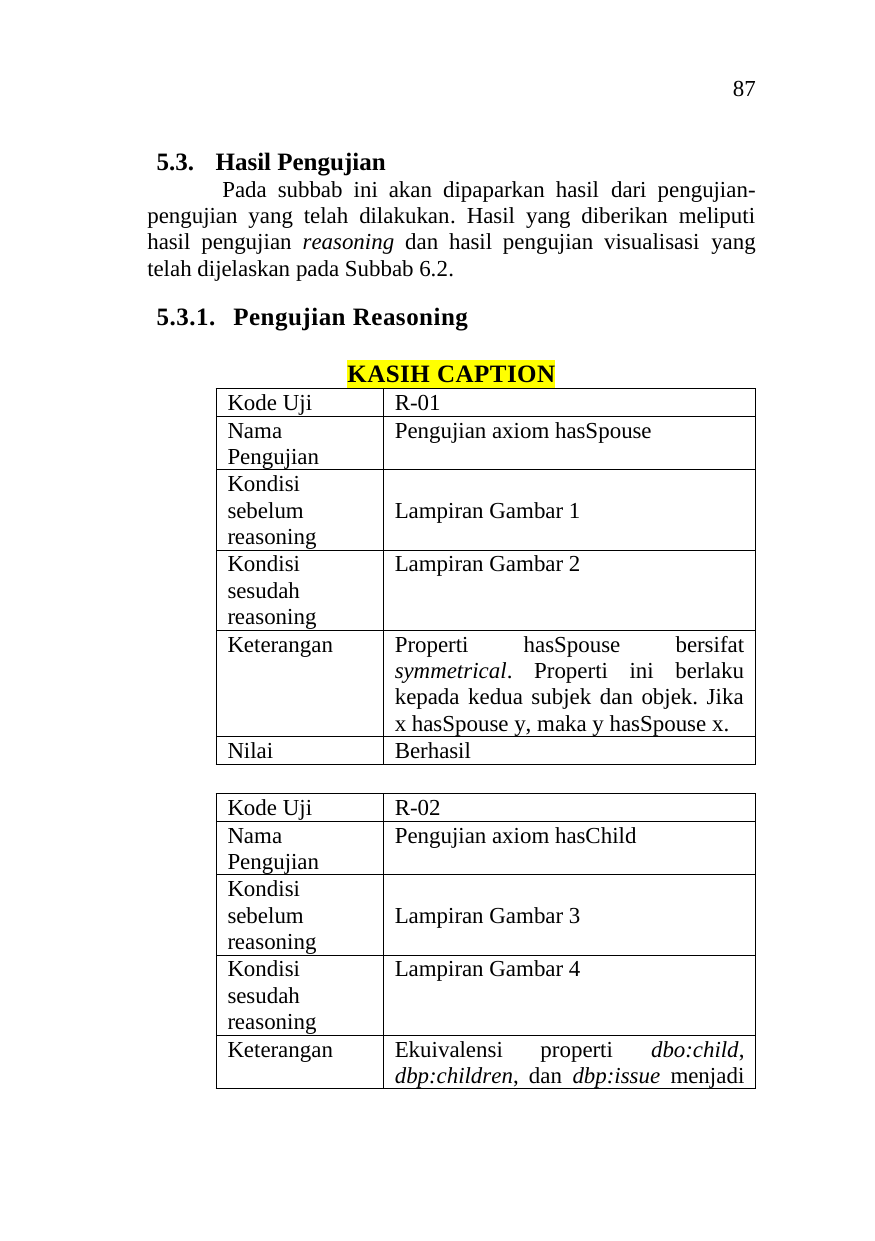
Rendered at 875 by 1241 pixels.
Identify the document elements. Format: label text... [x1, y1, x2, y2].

table_cell Properti hasSpouse bersifat symmetrical. Properti ini berlaku kepada kedua subjek dan objek. Jika x hasSpouse y, maka y hasSpouse x. [384, 631, 755, 736]
table_cell Pengujian axiom hasChild [384, 822, 755, 874]
table_header R-01 [384, 389, 755, 416]
table_cell Keterangan [217, 631, 383, 736]
table_cell Lampiran Gambar 2 [384, 551, 755, 629]
table_header Kode Uji [217, 389, 383, 416]
table_cell Lampiran Gambar 4 [384, 956, 755, 1034]
subtitle Pengujian Reasoning [156, 302, 756, 331]
table_cell Keterangan [217, 1036, 383, 1088]
table_cell Kondisi sebelum reasoning [217, 875, 383, 954]
table_cell Kondisi sesudah reasoning [217, 956, 383, 1034]
table_cell Berhasil [384, 737, 755, 763]
table_cell Lampiran Gambar 1 [384, 470, 755, 549]
table_cell Nilai [217, 737, 383, 763]
table_cell Lampiran Gambar 3 [384, 875, 755, 954]
table_cell Nama Pengujian [217, 417, 383, 469]
subtitle Hasil Pengujian [156, 147, 756, 176]
text KASIH CAPTION [147, 359, 756, 388]
table_header R-02 [384, 794, 755, 821]
table_cell Ekuivalensi properti dbo:child, dbp:children, dan dbp:issue menjadi hasChild [384, 1036, 755, 1088]
table_cell Nama Pengujian [217, 822, 383, 874]
table_header Kode Uji [217, 794, 383, 821]
table_cell Pengujian axiom hasSpouse [384, 417, 755, 469]
table_cell Kondisi sesudah reasoning [217, 551, 383, 629]
text Pada subbab ini akan dipaparkan hasil dari pengujian-pengujian yang telah dilakukan. Hasil yang diberikan meliputi hasil pengujian reasoning dan hasil pengujian visualisasi yang telah dijelaskan pada Subbab 6.2. [147, 176, 756, 281]
table_cell Kondisi sebelum reasoning [217, 470, 383, 549]
